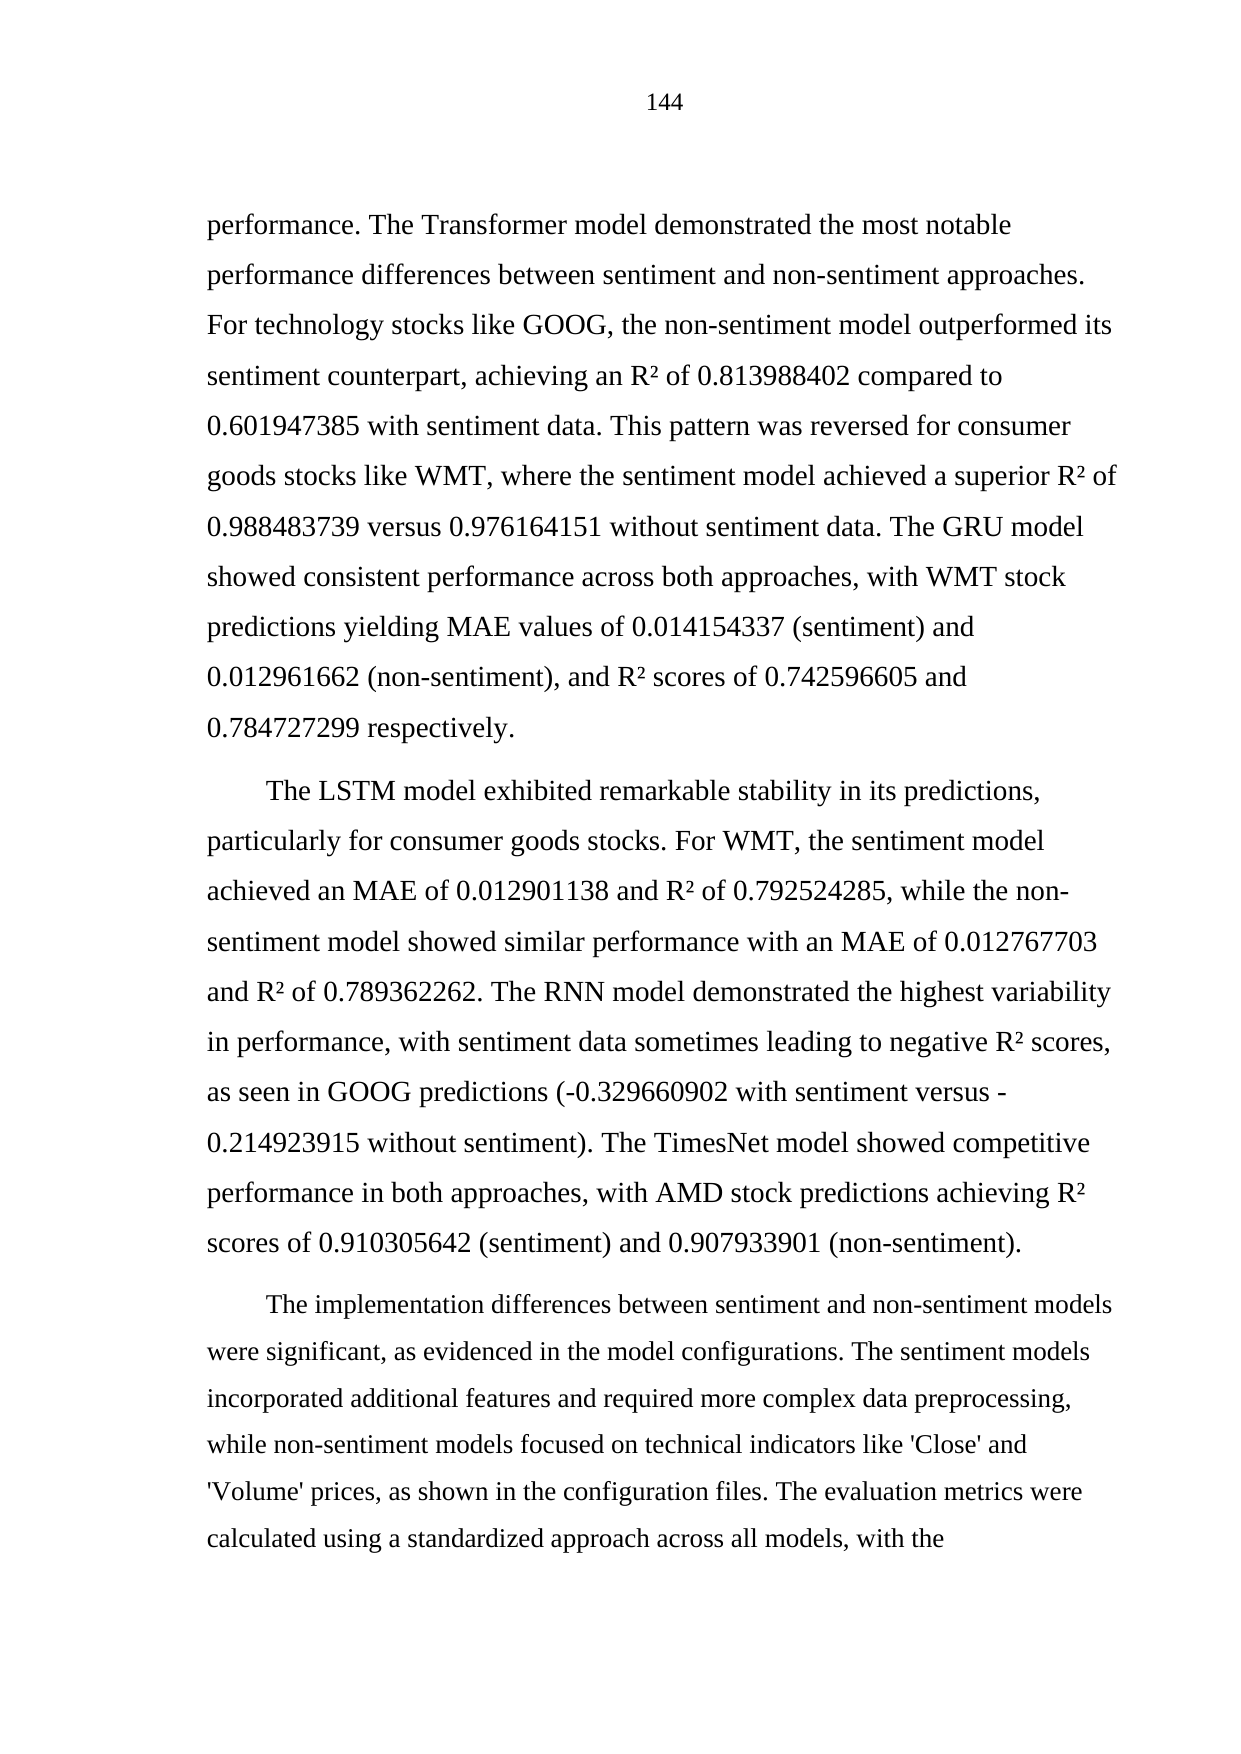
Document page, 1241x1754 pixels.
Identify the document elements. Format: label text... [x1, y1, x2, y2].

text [207, 207, 1122, 743]
text The LSTM model exhibited remarkable stability in its predictions, particularly for consumer goods stocks. For WMT, the sentiment model achieved an MAE of 0.012901138 and R² of 0.792524285, while the non-sentiment model showed similar performance with an MAE of 0.012767703 and R² of 0.789362262. The RNN model demonstrated the highest variability in performance, with sentiment data sometimes leading to negative R² scores, as seen in GOOG predictions (-0.329660902 with sentiment versus -0.214923915 without sentiment). The TimesNet model showed competitive performance in both approaches, with AMD stock predictions achieving R² scores of 0.910305642 (sentiment) and 0.907933901 (non-sentiment). [207, 773, 1122, 1259]
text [207, 1288, 1122, 1553]
